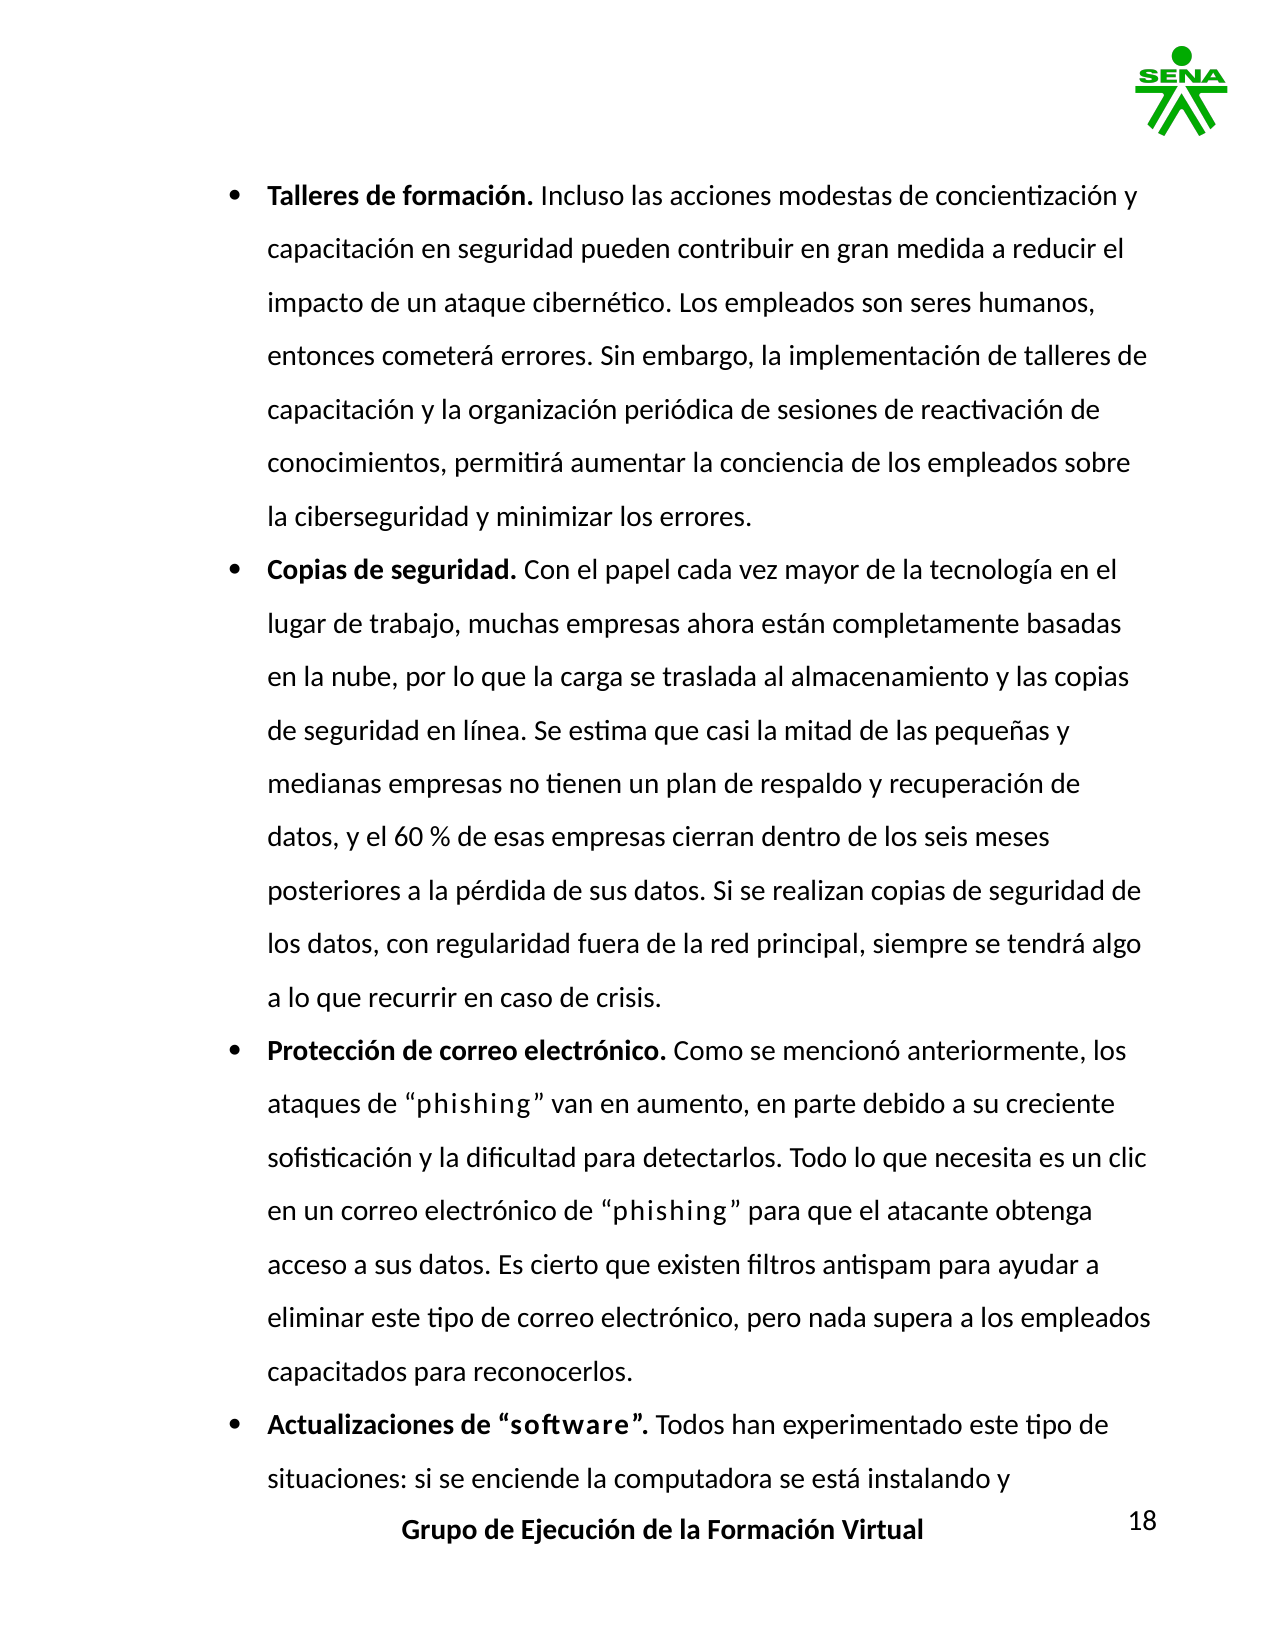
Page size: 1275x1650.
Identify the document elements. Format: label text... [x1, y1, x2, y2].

list Protección de correo electrónico. Como se mencionó anteriormente, los ataques de “phishing” van en aumento, en parte debido a su creciente sofisticación y la dificultad para detectarlos. Todo lo que necesita es un clic en un correo electrónico de “phishing” para que el atacante obtenga acceso a sus datos. Es cierto que existen filtros antispam para ayudar a eliminar este tipo de correo electrónico, pero nada supera a los empleados capacitados para reconocerlos. [229, 1032, 1157, 1388]
list Talleres de formación. Incluso las acciones modestas de concientización y capacitación en seguridad pueden contribuir en gran medida a reducir el impacto de un ataque cibernético. Los empleados son seres humanos, entonces cometerá errores. Sin embargo, la implementación de talleres de capacitación y la organización periódica de sesiones de reactivación de conocimientos, permitirá aumentar la conciencia de los empleados sobre la ciberseguridad y minimizar los errores. [229, 177, 1157, 533]
list Copias de seguridad. Con el papel cada vez mayor de la tecnología en el lugar de trabajo, muchas empresas ahora están completamente basadas en la nube, por lo que la carga se traslada al almacenamiento y las copias de seguridad en línea. Se estima que casi la mitad de las pequeñas y medianas empresas no tienen un plan de respaldo y recuperación de datos, y el 60 % de esas empresas cierran dentro de los seis meses posteriores a la pérdida de sus datos. Si se realizan copias de seguridad de los datos, con regularidad fuera de la red principal, siempre se tendrá algo a lo que recurrir en caso de crisis. [229, 551, 1157, 1014]
picture [1135, 46, 1228, 136]
